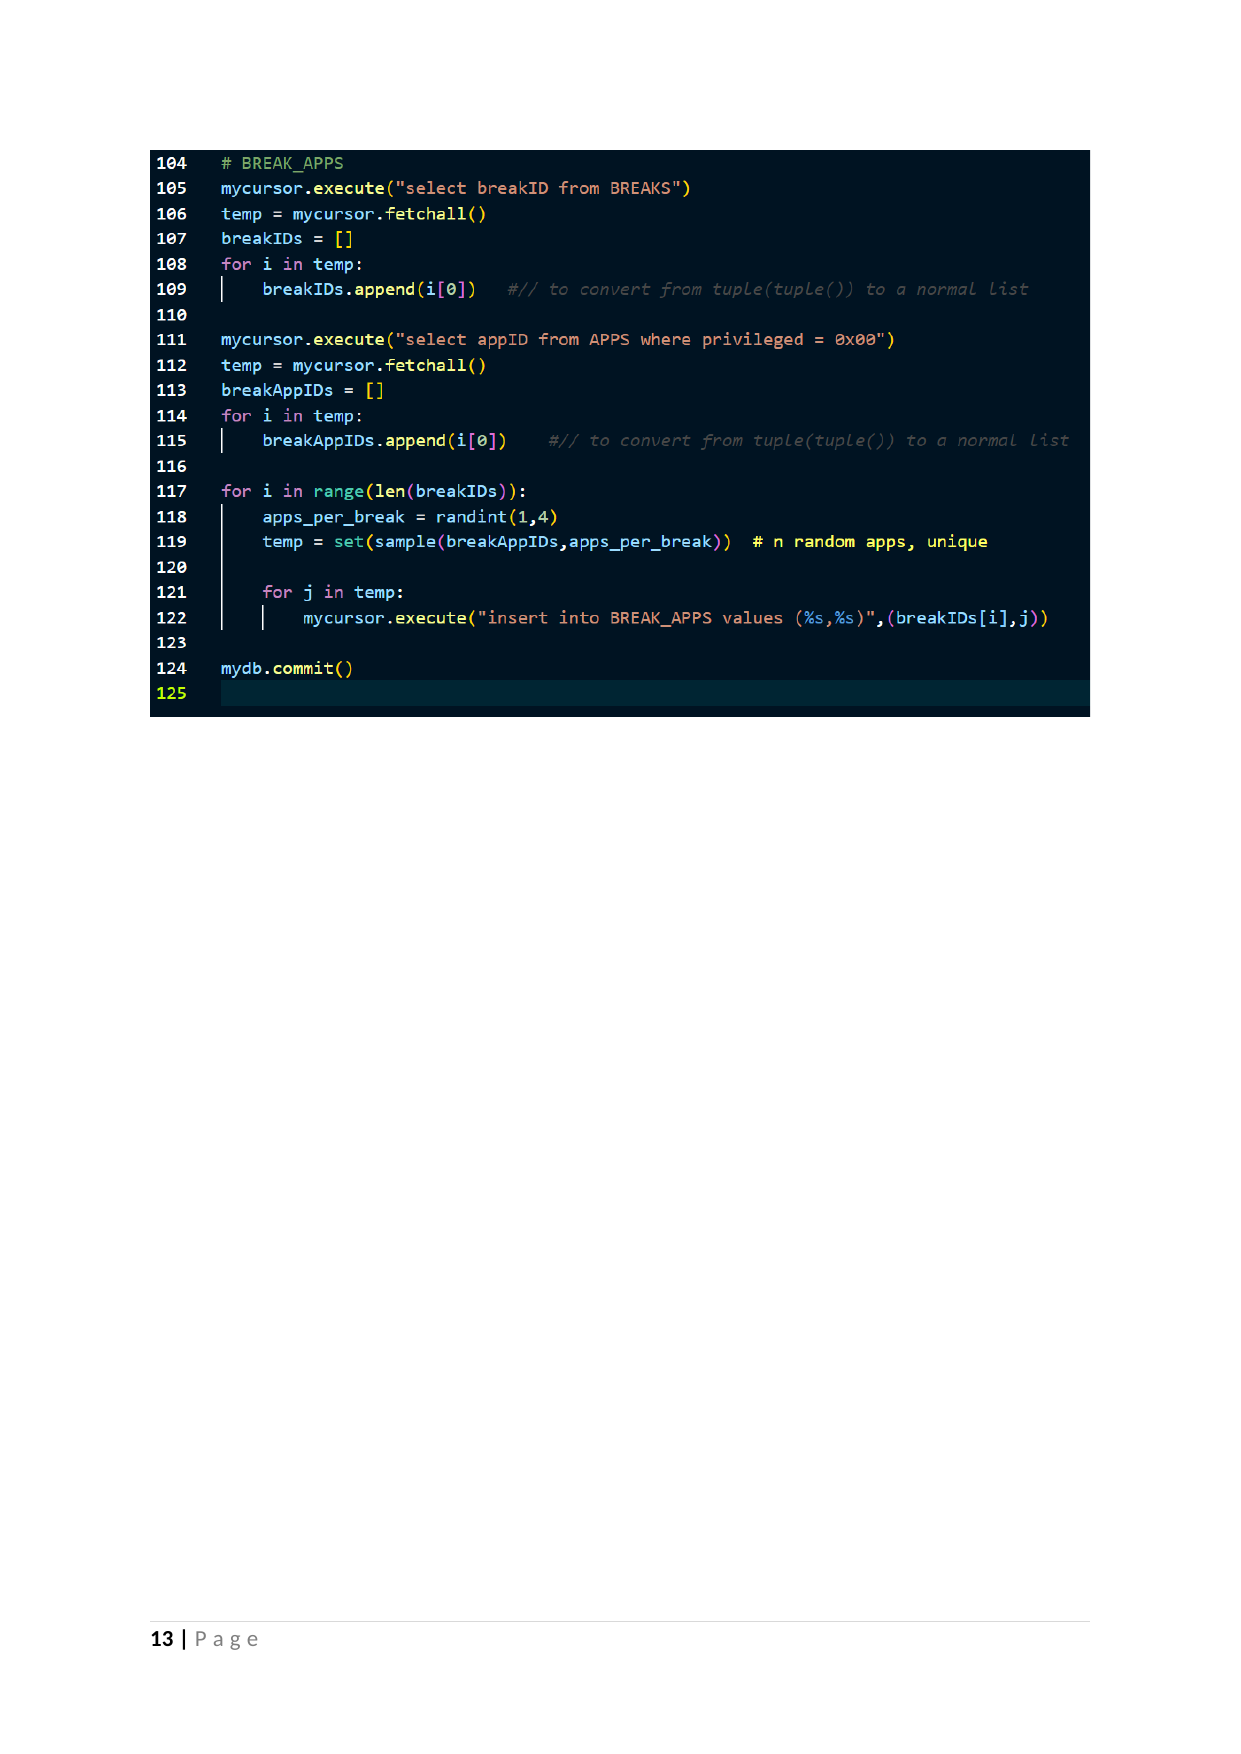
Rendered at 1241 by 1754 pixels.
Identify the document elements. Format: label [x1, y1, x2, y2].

picture [150, 150, 1091, 717]
